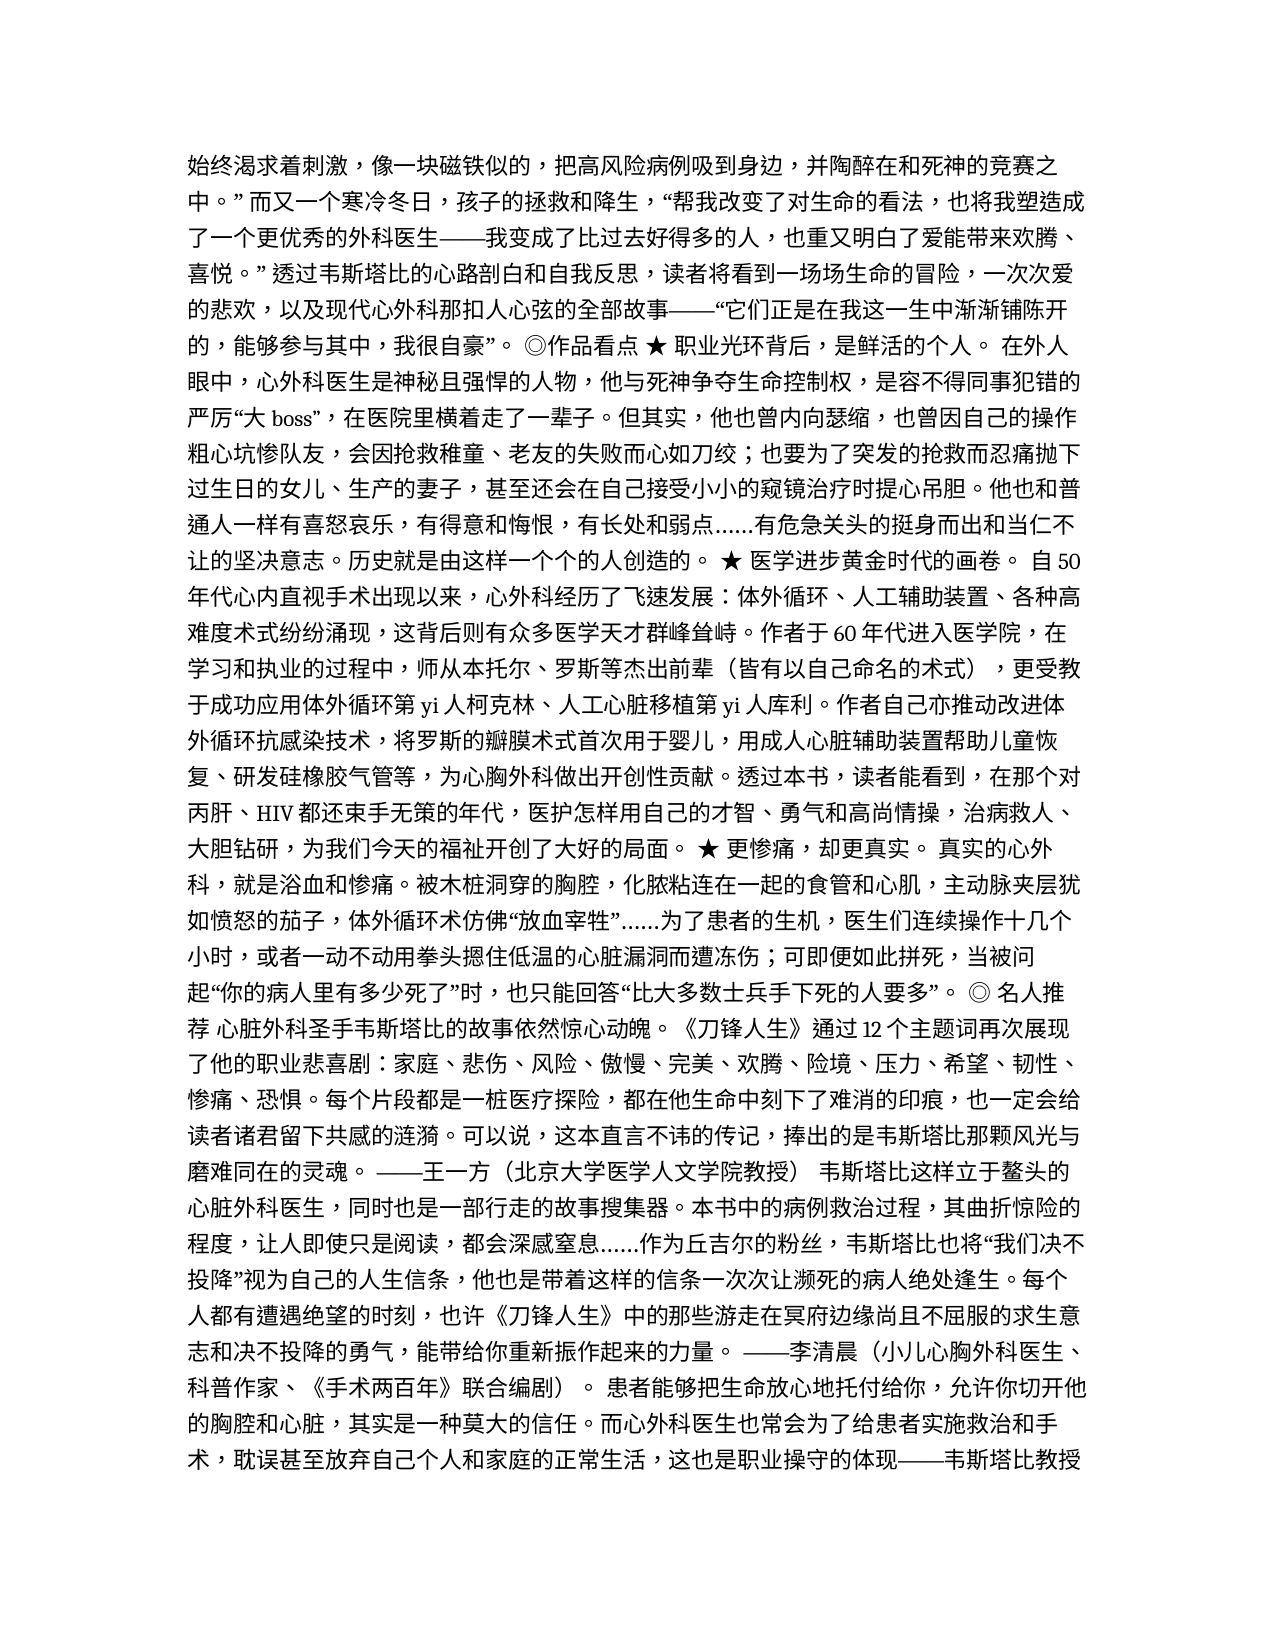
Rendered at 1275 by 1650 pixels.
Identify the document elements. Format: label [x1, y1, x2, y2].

text [187, 150, 1087, 1475]
